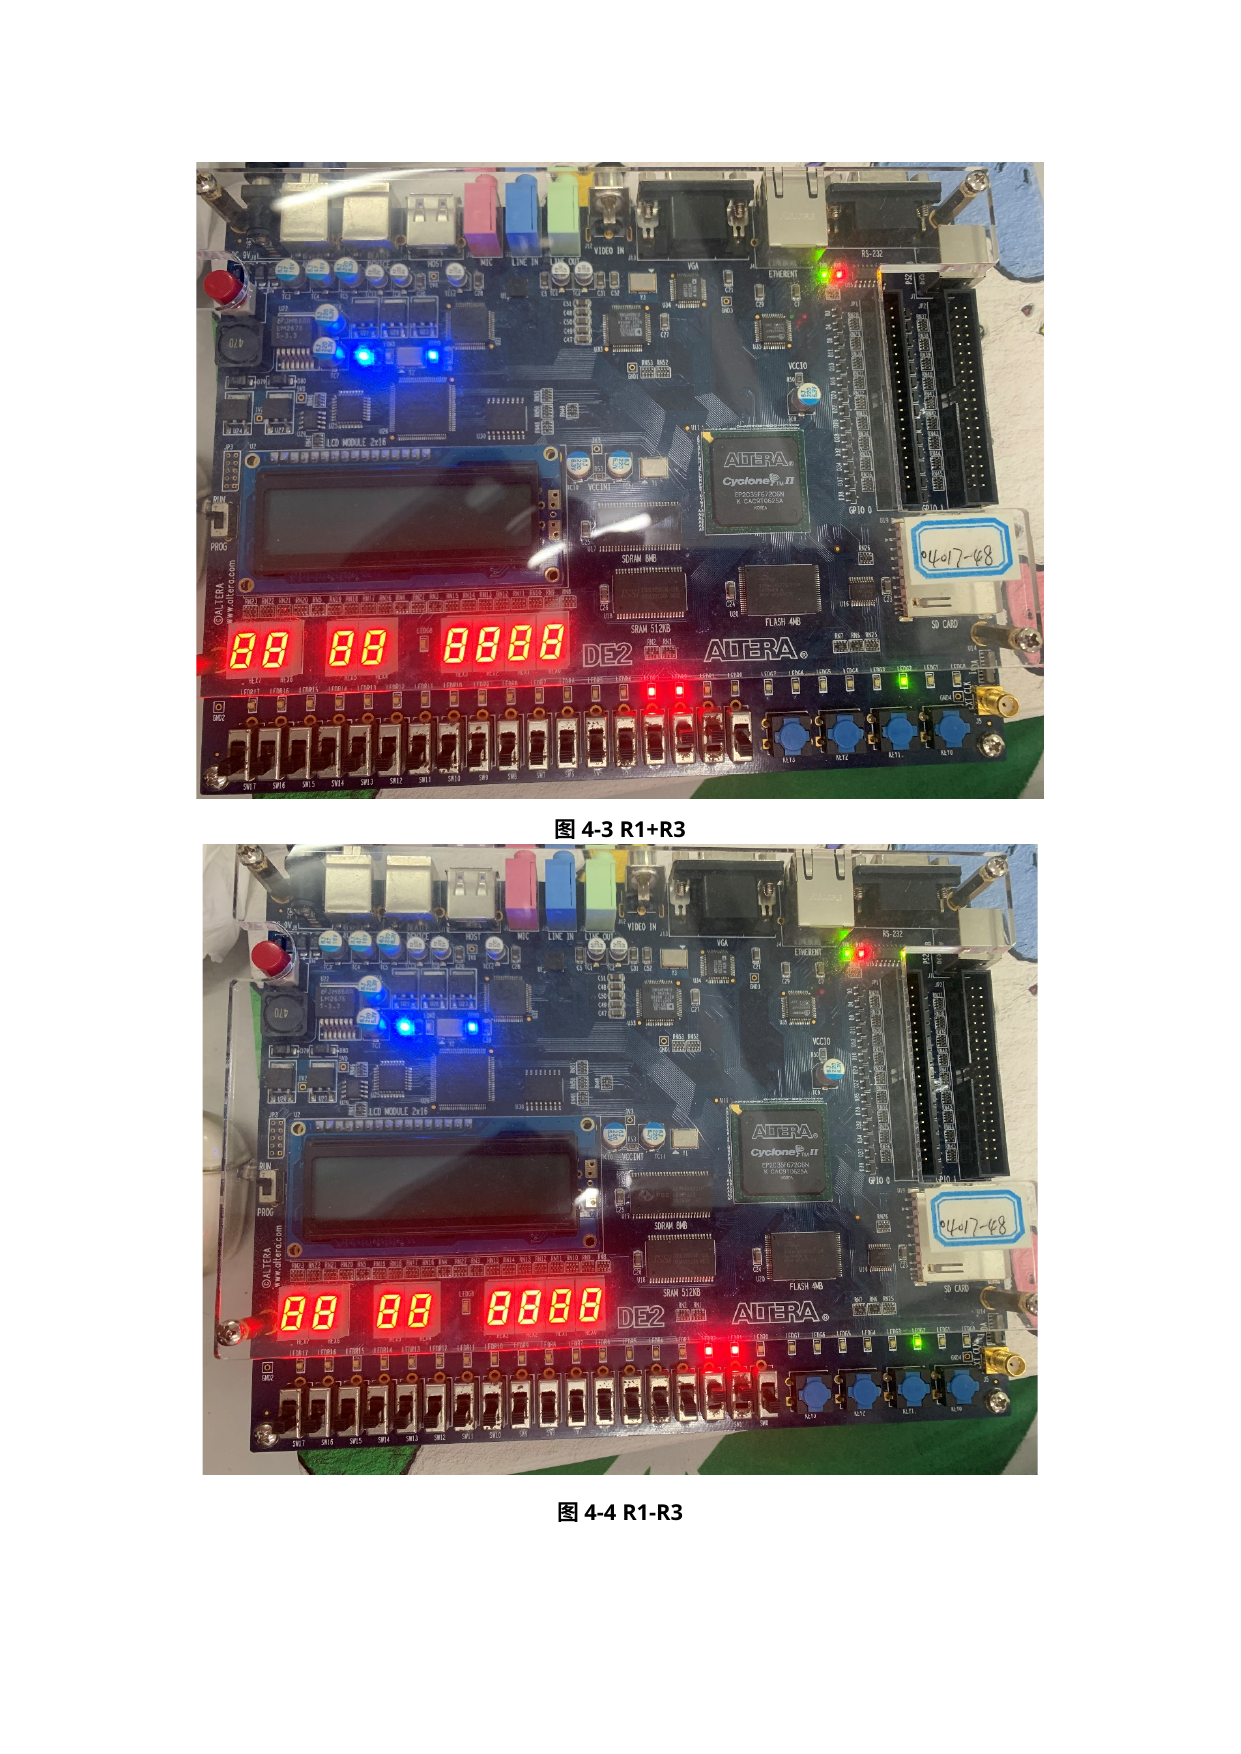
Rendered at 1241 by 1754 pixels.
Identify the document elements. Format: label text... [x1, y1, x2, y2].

text 图 4-3 R1+R3 [187, 812, 1053, 844]
picture [196, 162, 1044, 799]
picture [202, 844, 1038, 1475]
text 图 4-4 R1-R3 [187, 1494, 1053, 1527]
